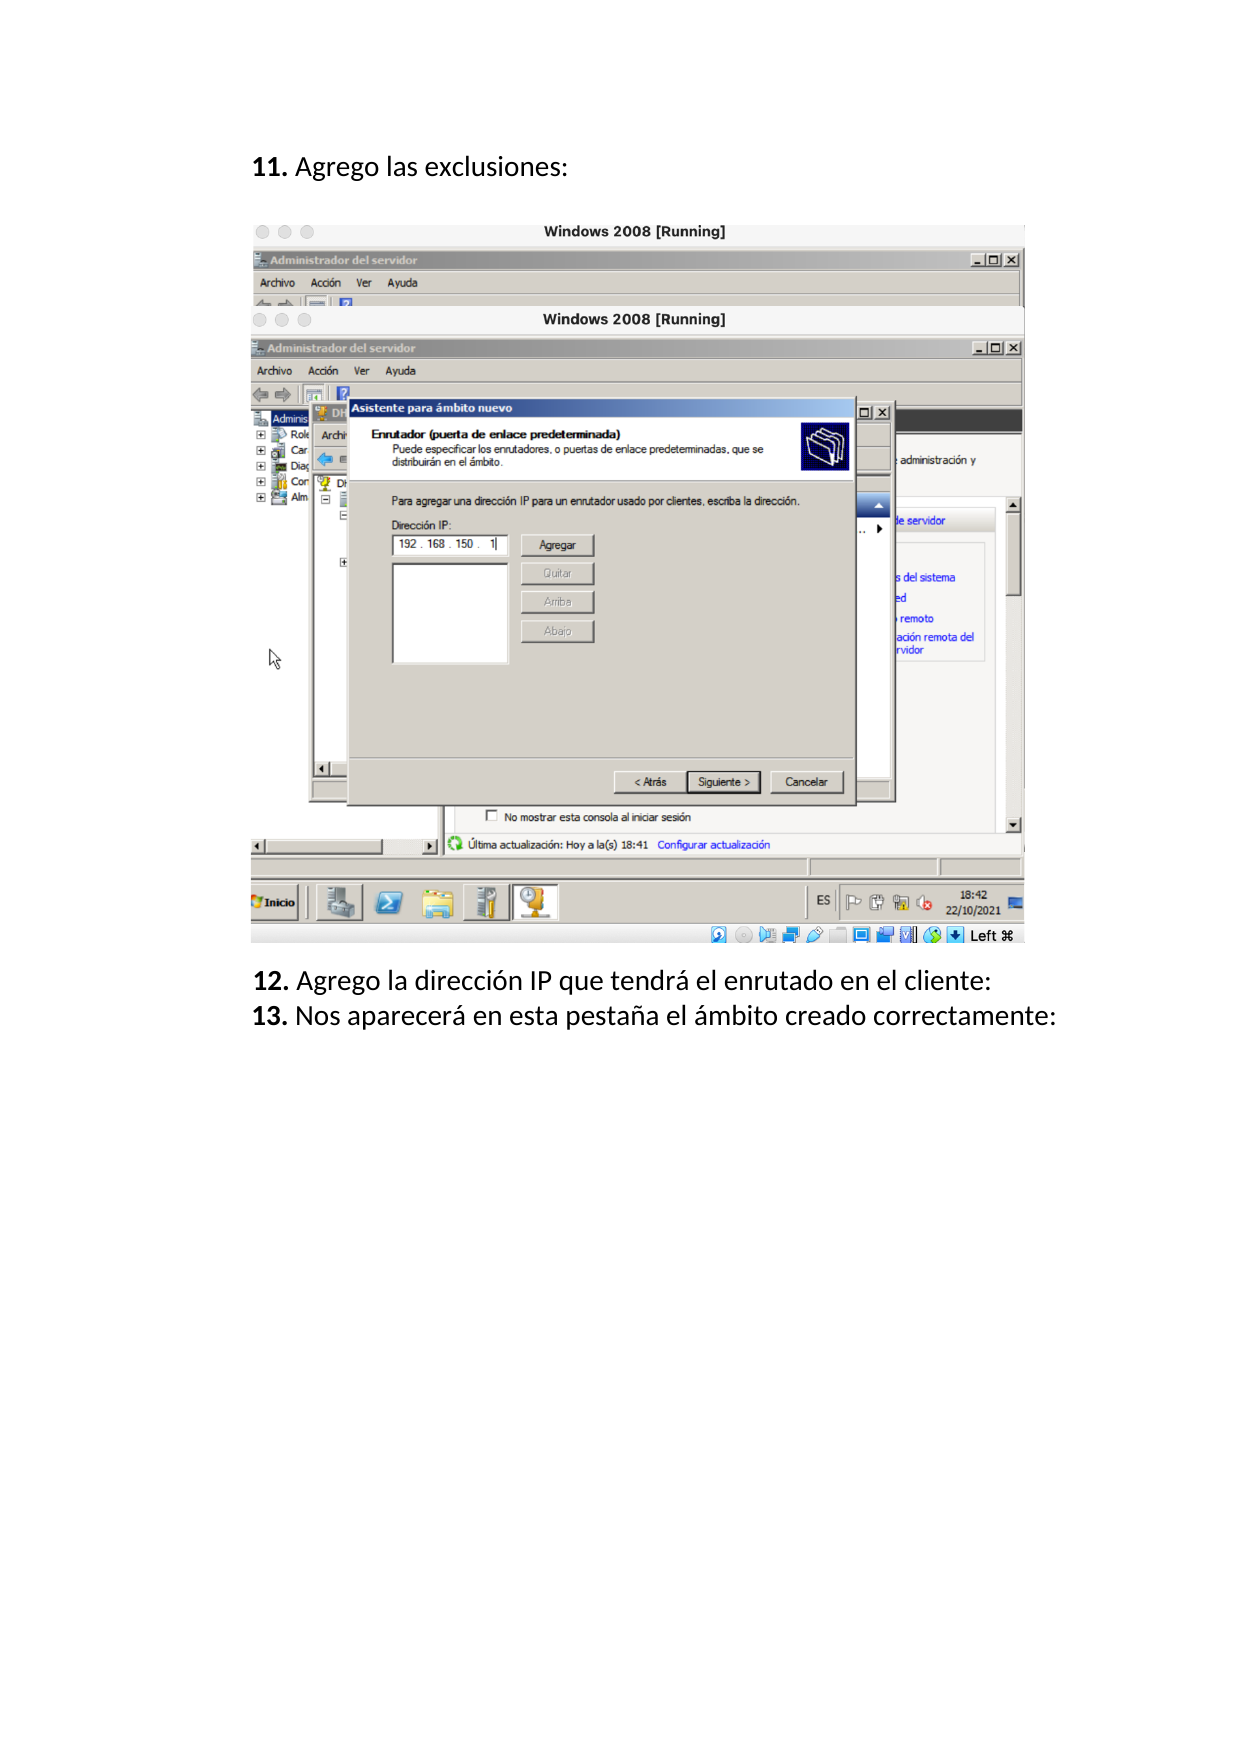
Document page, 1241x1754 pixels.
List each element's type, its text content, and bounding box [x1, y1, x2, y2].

text 11. Agrego las exclusiones: [177, 148, 1063, 183]
text 13. Nos aparecerá en esta pestaña el ámbito creado correctamente: [177, 997, 1063, 1033]
picture [249, 225, 1024, 942]
